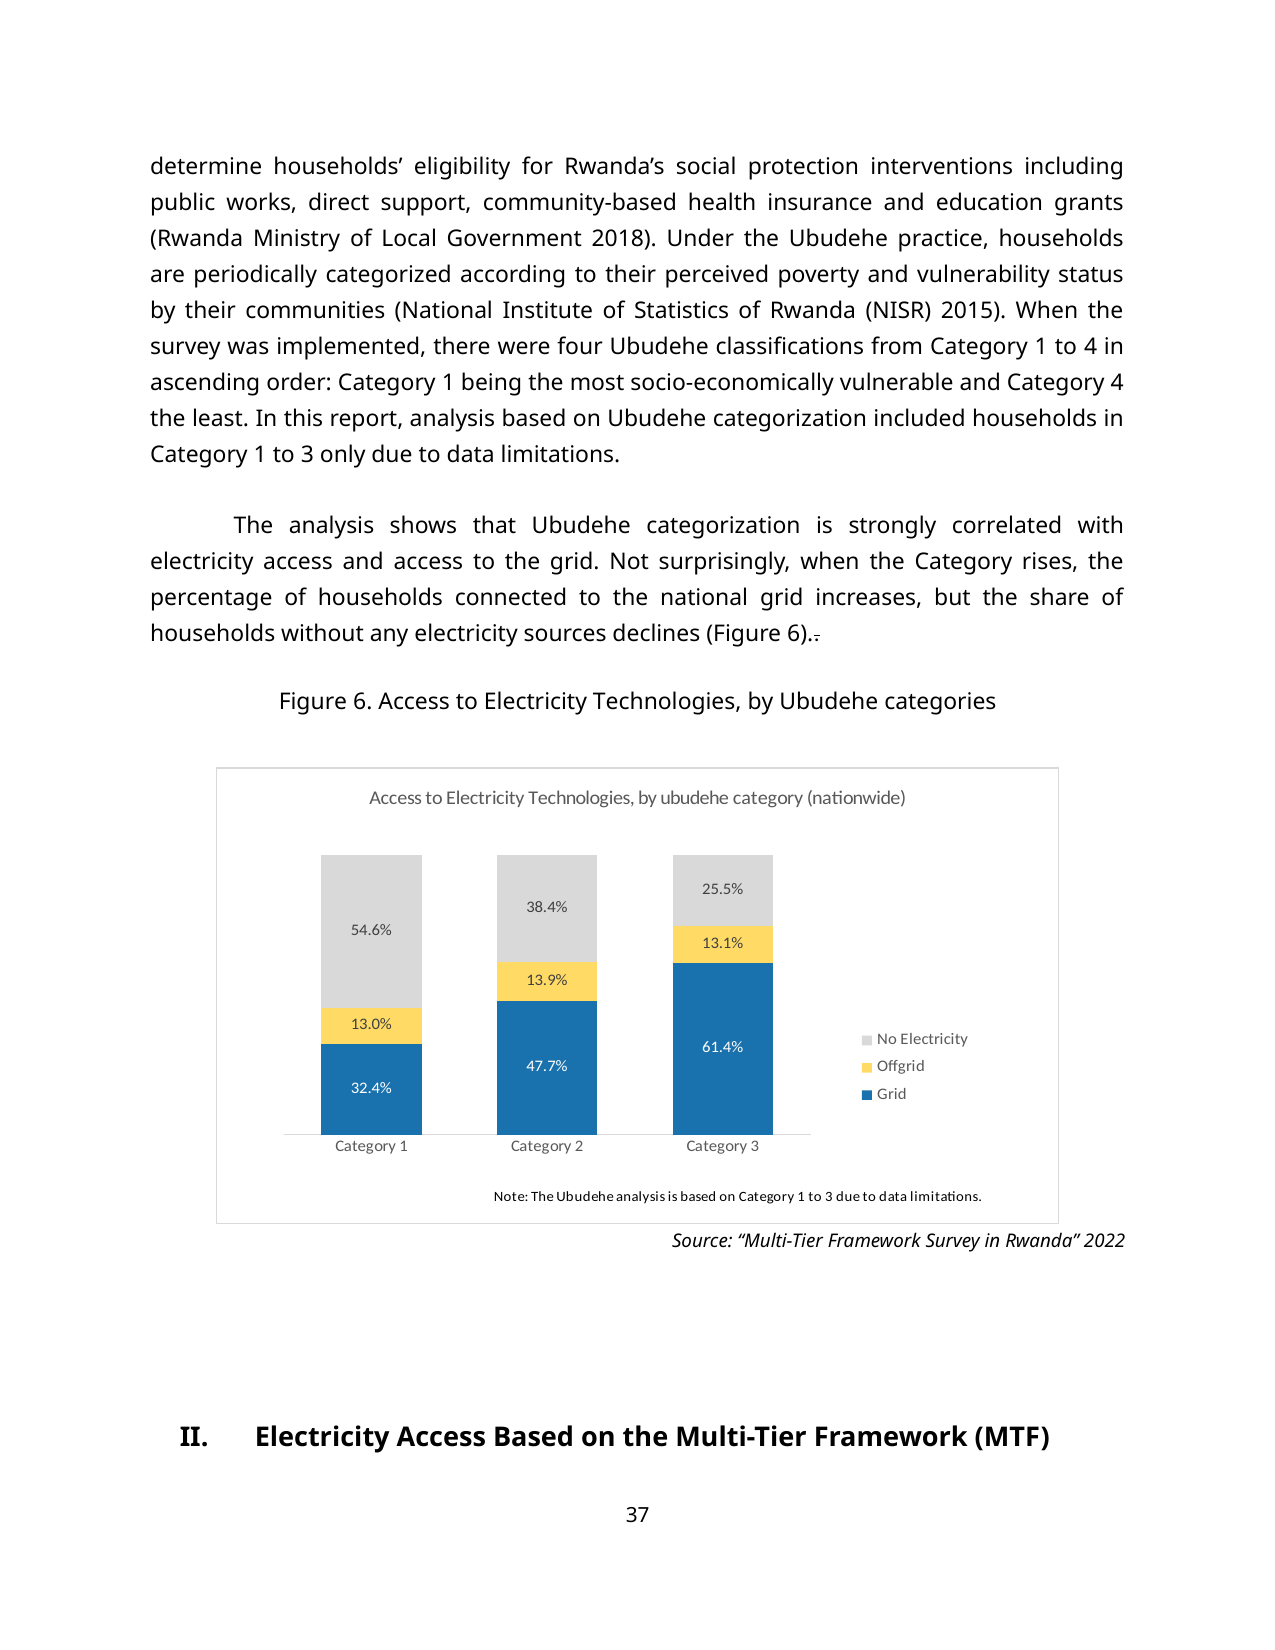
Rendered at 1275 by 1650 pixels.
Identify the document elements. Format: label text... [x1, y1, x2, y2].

text The analysis shows that Ubudehe categorization is strongly correlated with electricity access and access to the grid. Not surprisingly, when the Category rises, the percentage of households connected to the national grid increases, but the share of households without any electricity sources declines (Figure 6).. [150, 509, 1125, 648]
subtitle Electricity Access Based on the Multi-Tier Framework (MTF) [179, 1418, 1125, 1454]
text Figure 6. Access to Electricity Technologies, by Ubudehe categories [150, 685, 1125, 717]
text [150, 150, 1125, 469]
text Source: “Multi-Tier Framework Survey in Rwanda” 2022 [150, 1227, 1125, 1253]
